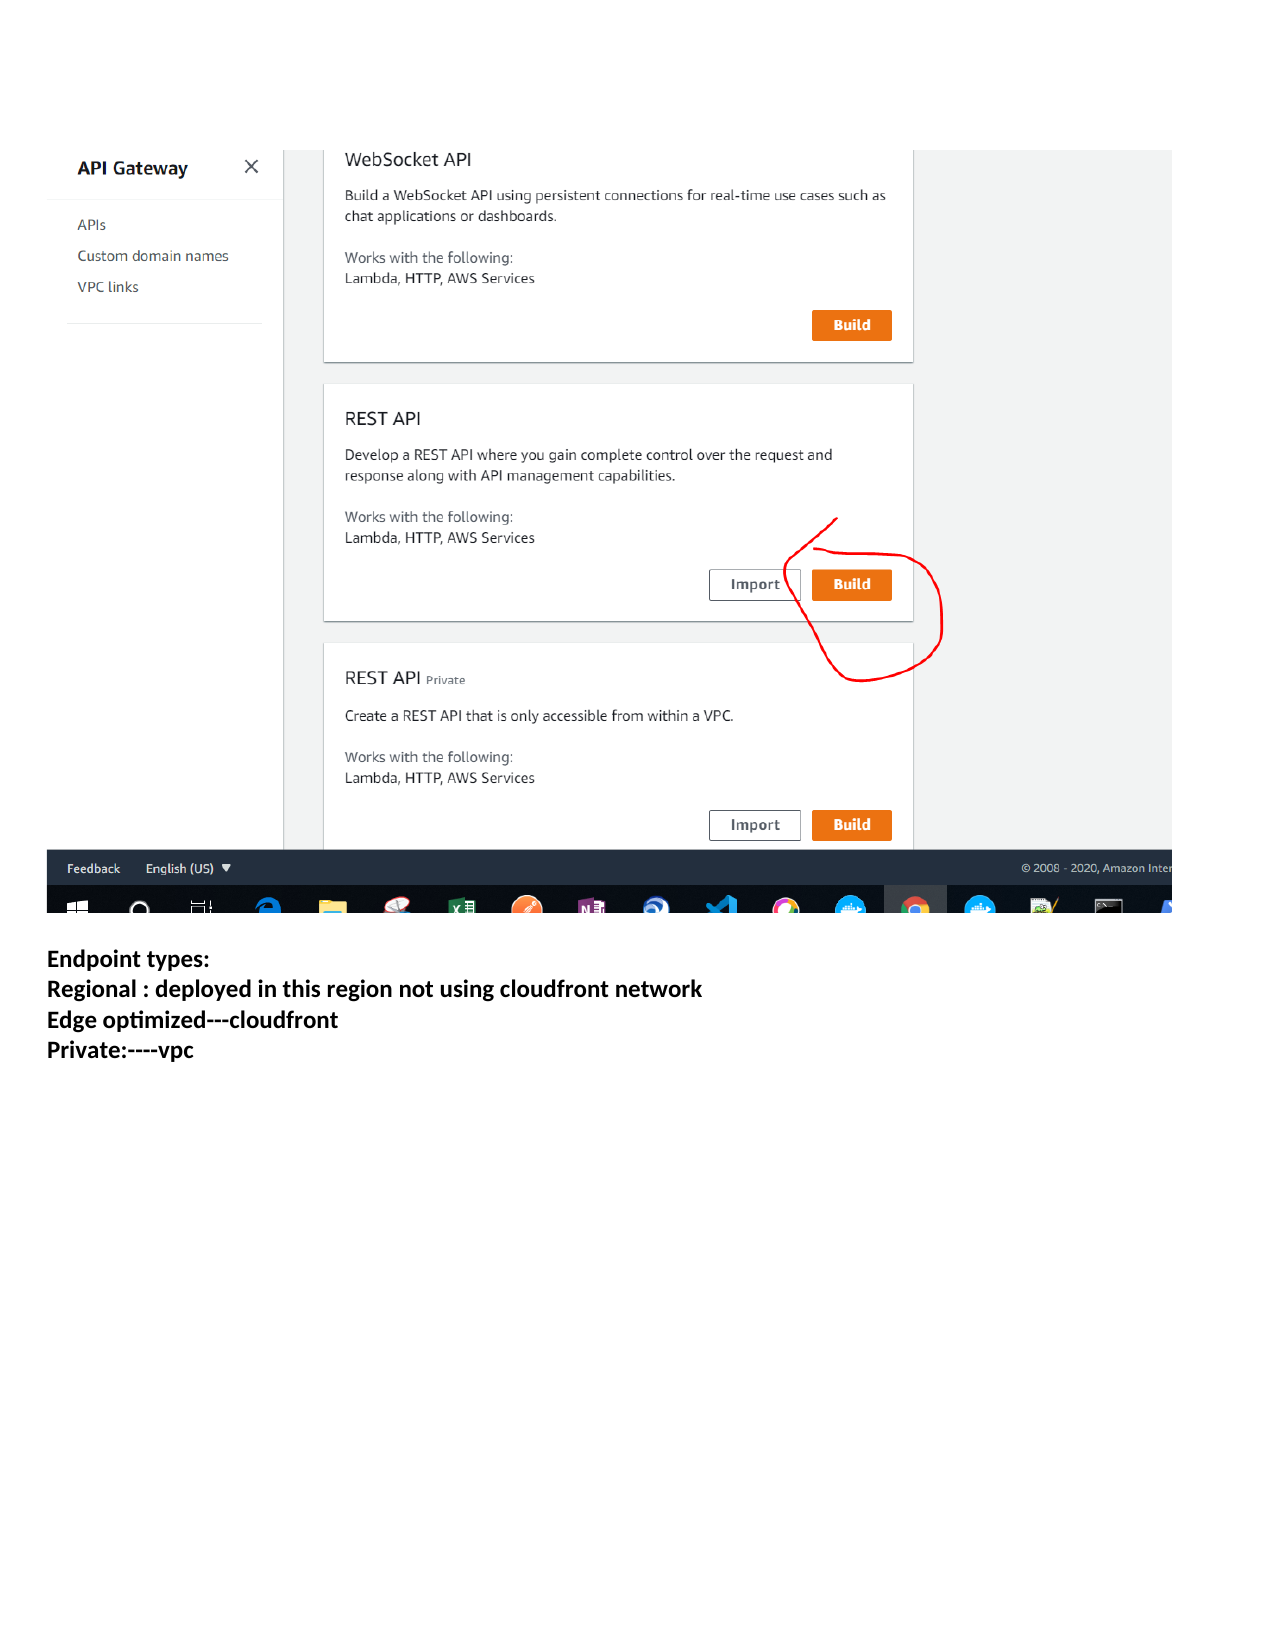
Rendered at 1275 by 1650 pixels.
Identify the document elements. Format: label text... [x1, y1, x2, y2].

picture [971, 904, 990, 913]
text Private:----vpc [47, 1034, 1125, 1065]
text Endpoint types: [47, 943, 1125, 973]
picture [841, 906, 861, 913]
picture [46, 150, 1172, 913]
text Regional : deployed in this region not using cloudfront network [47, 973, 1125, 1004]
text Edge optimized---cloudfront [47, 1004, 1125, 1034]
